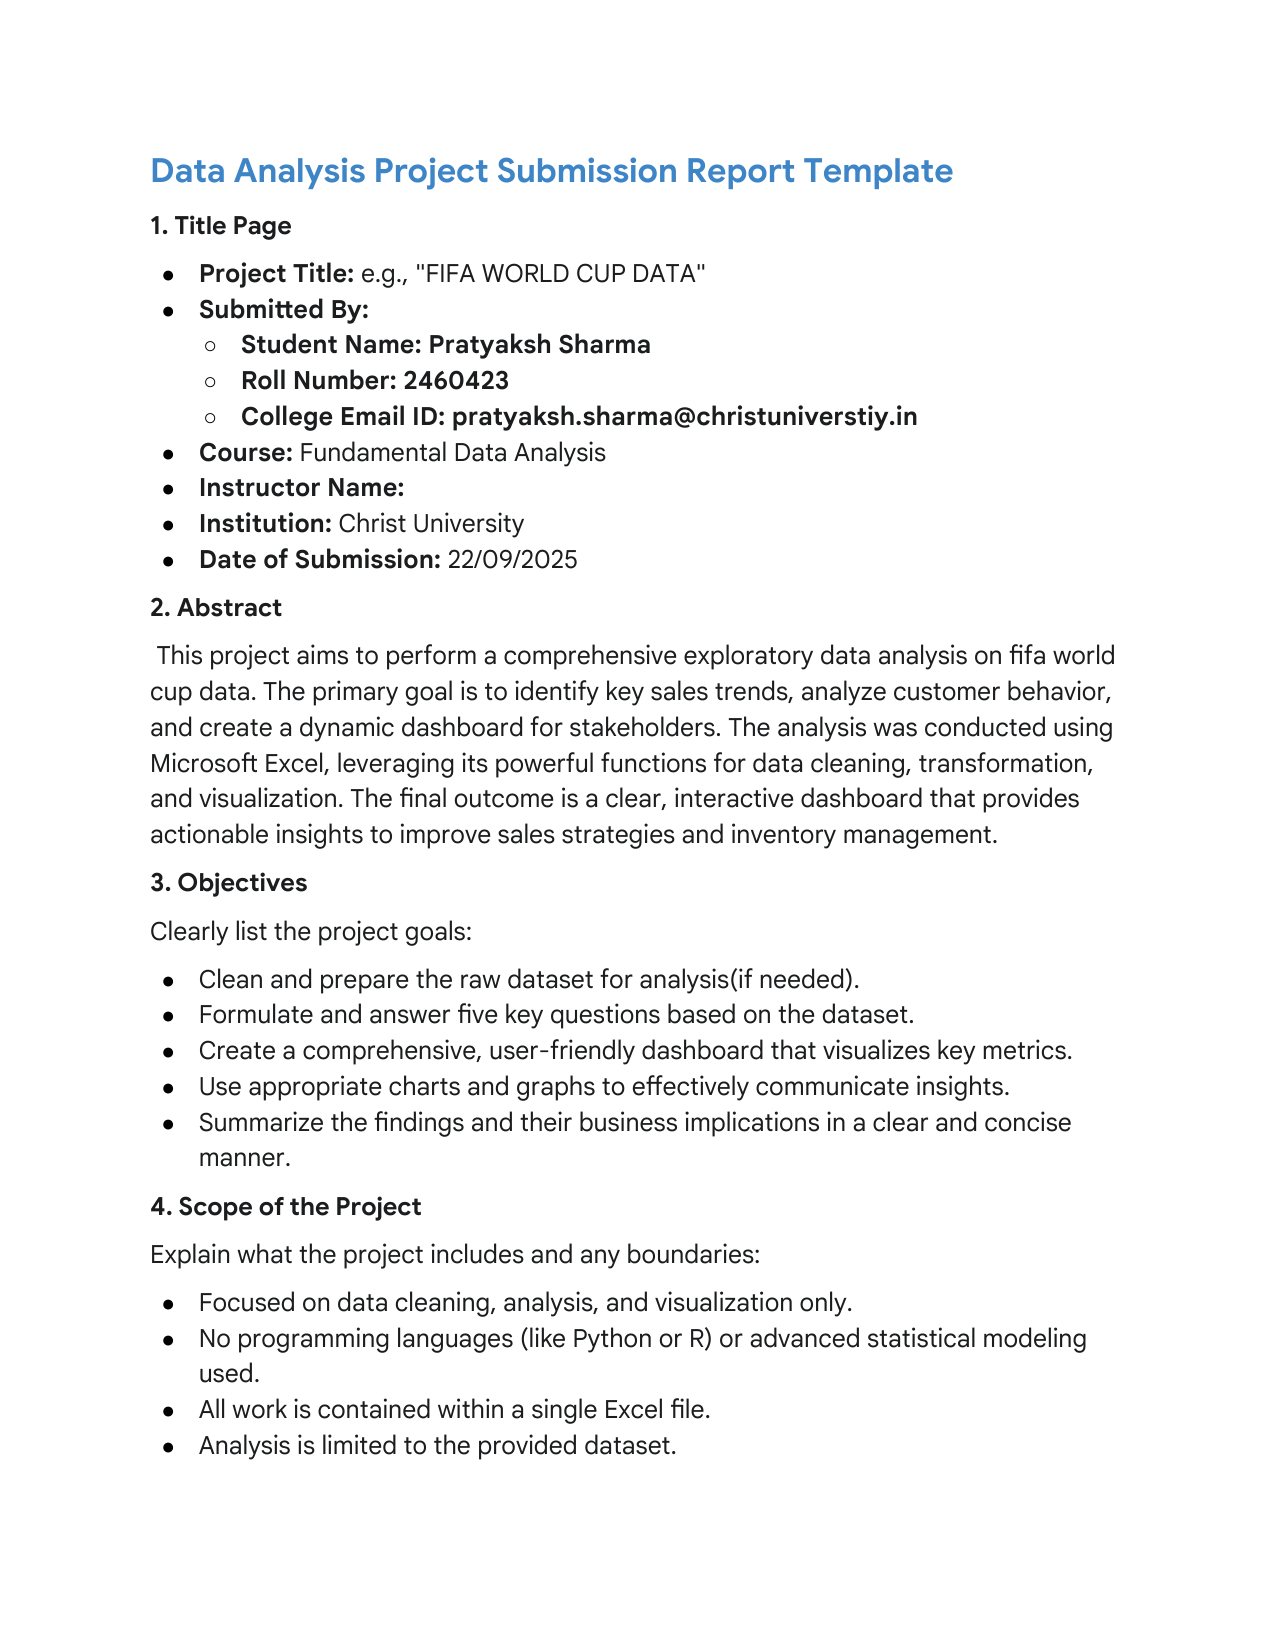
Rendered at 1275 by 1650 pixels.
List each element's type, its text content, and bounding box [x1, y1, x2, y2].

list Summarize the findings and their business implications in a clear and concise manner. [161, 1107, 1125, 1174]
list Date of Submission: 22/09/2025 [161, 544, 1125, 576]
list Submitted By: [161, 294, 1125, 325]
text Clearly list the project goals: [150, 916, 1125, 947]
subtitle 2. Abstract [150, 592, 1125, 624]
subtitle 4. Scope of the Project [150, 1191, 1125, 1222]
list Project Title: e.g., "FIFA WORLD CUP DATA" [161, 258, 1125, 290]
list Instructor Name: [161, 473, 1125, 504]
list Roll Number: 2460423 [203, 366, 1125, 397]
text This project aims to perform a comprehensive exploratory data analysis on fifa world cup data. The primary goal is to identify key sales trends, analyze customer behavior, and create a dynamic dashboard for stakeholders. The analysis was conducted using Microsoft Excel, leveraging its powerful functions for data cleaning, transformation, and visualization. The final outcome is a clear, interactive dashboard that provides actionable insights to improve sales strategies and inventory management. [150, 641, 1125, 851]
list Use appropriate charts and graphs to effectively communicate insights. [161, 1071, 1125, 1102]
list Analysis is limited to the provided dataset. [161, 1430, 1125, 1462]
subtitle 1. Title Page [150, 210, 1125, 241]
list Student Name: Pratyaksh Sharma [203, 330, 1125, 361]
subtitle Data Analysis Project Submission Report Template [150, 150, 1125, 192]
list All work is contained within a single Excel file. [161, 1394, 1125, 1426]
list Course: Fundamental Data Analysis [161, 437, 1125, 468]
subtitle 3. Objectives [150, 867, 1125, 899]
list Institution: Christ University [161, 508, 1125, 540]
list Clean and prepare the raw dataset for analysis(if needed). [161, 964, 1125, 995]
text Explain what the project includes and any boundaries: [150, 1239, 1125, 1270]
list Formulate and answer five key questions based on the dataset. [161, 1000, 1125, 1031]
list Create a comprehensive, user-friendly dashboard that visualizes key metrics. [161, 1035, 1125, 1067]
list Focused on data cleaning, analysis, and visualization only. [161, 1287, 1125, 1319]
list College Email ID: pratyaksh.sharma@christuniverstiy.in [203, 401, 1125, 433]
list No programming languages (like Python or R) or advanced statistical modeling used. [161, 1323, 1125, 1390]
